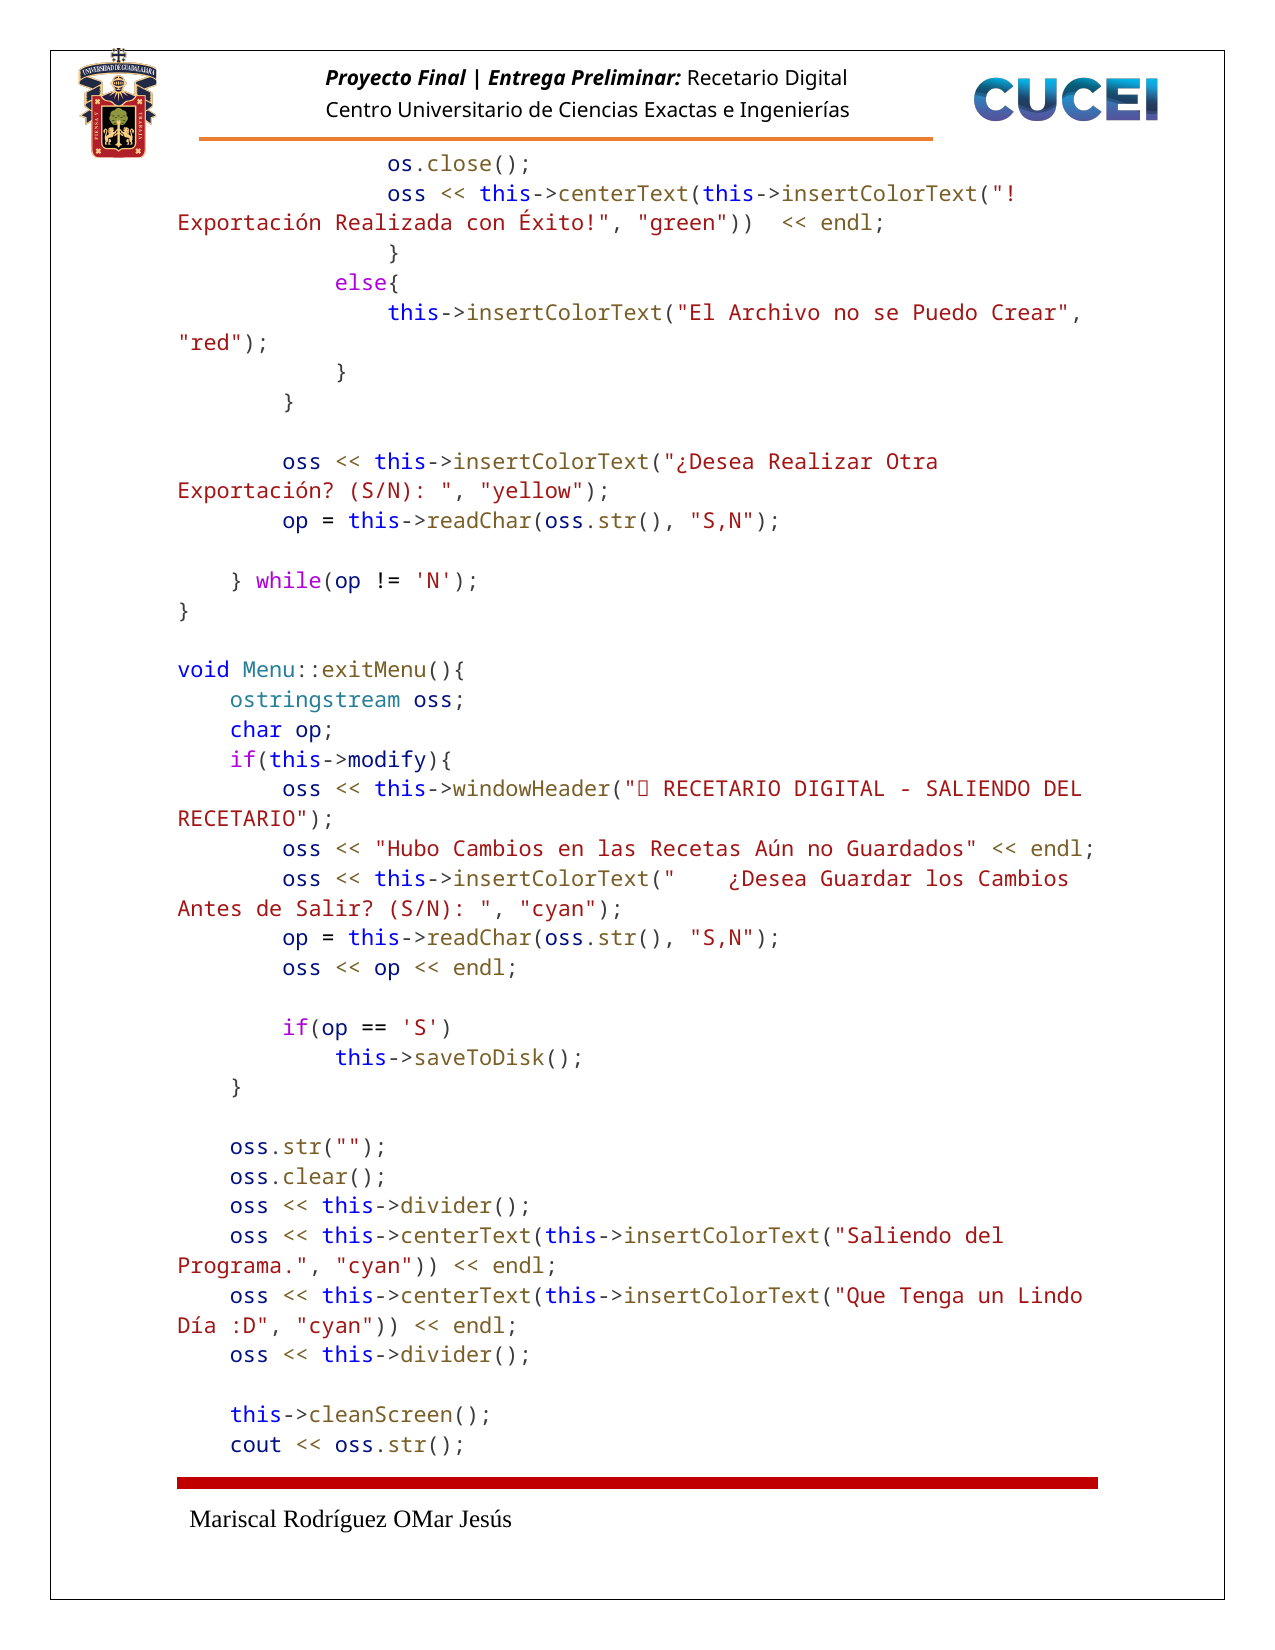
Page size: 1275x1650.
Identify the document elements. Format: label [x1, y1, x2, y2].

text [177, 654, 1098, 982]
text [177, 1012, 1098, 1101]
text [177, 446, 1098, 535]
picture [967, 64, 1191, 123]
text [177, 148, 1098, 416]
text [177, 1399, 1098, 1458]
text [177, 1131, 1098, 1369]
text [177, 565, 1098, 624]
picture [78, 48, 157, 158]
